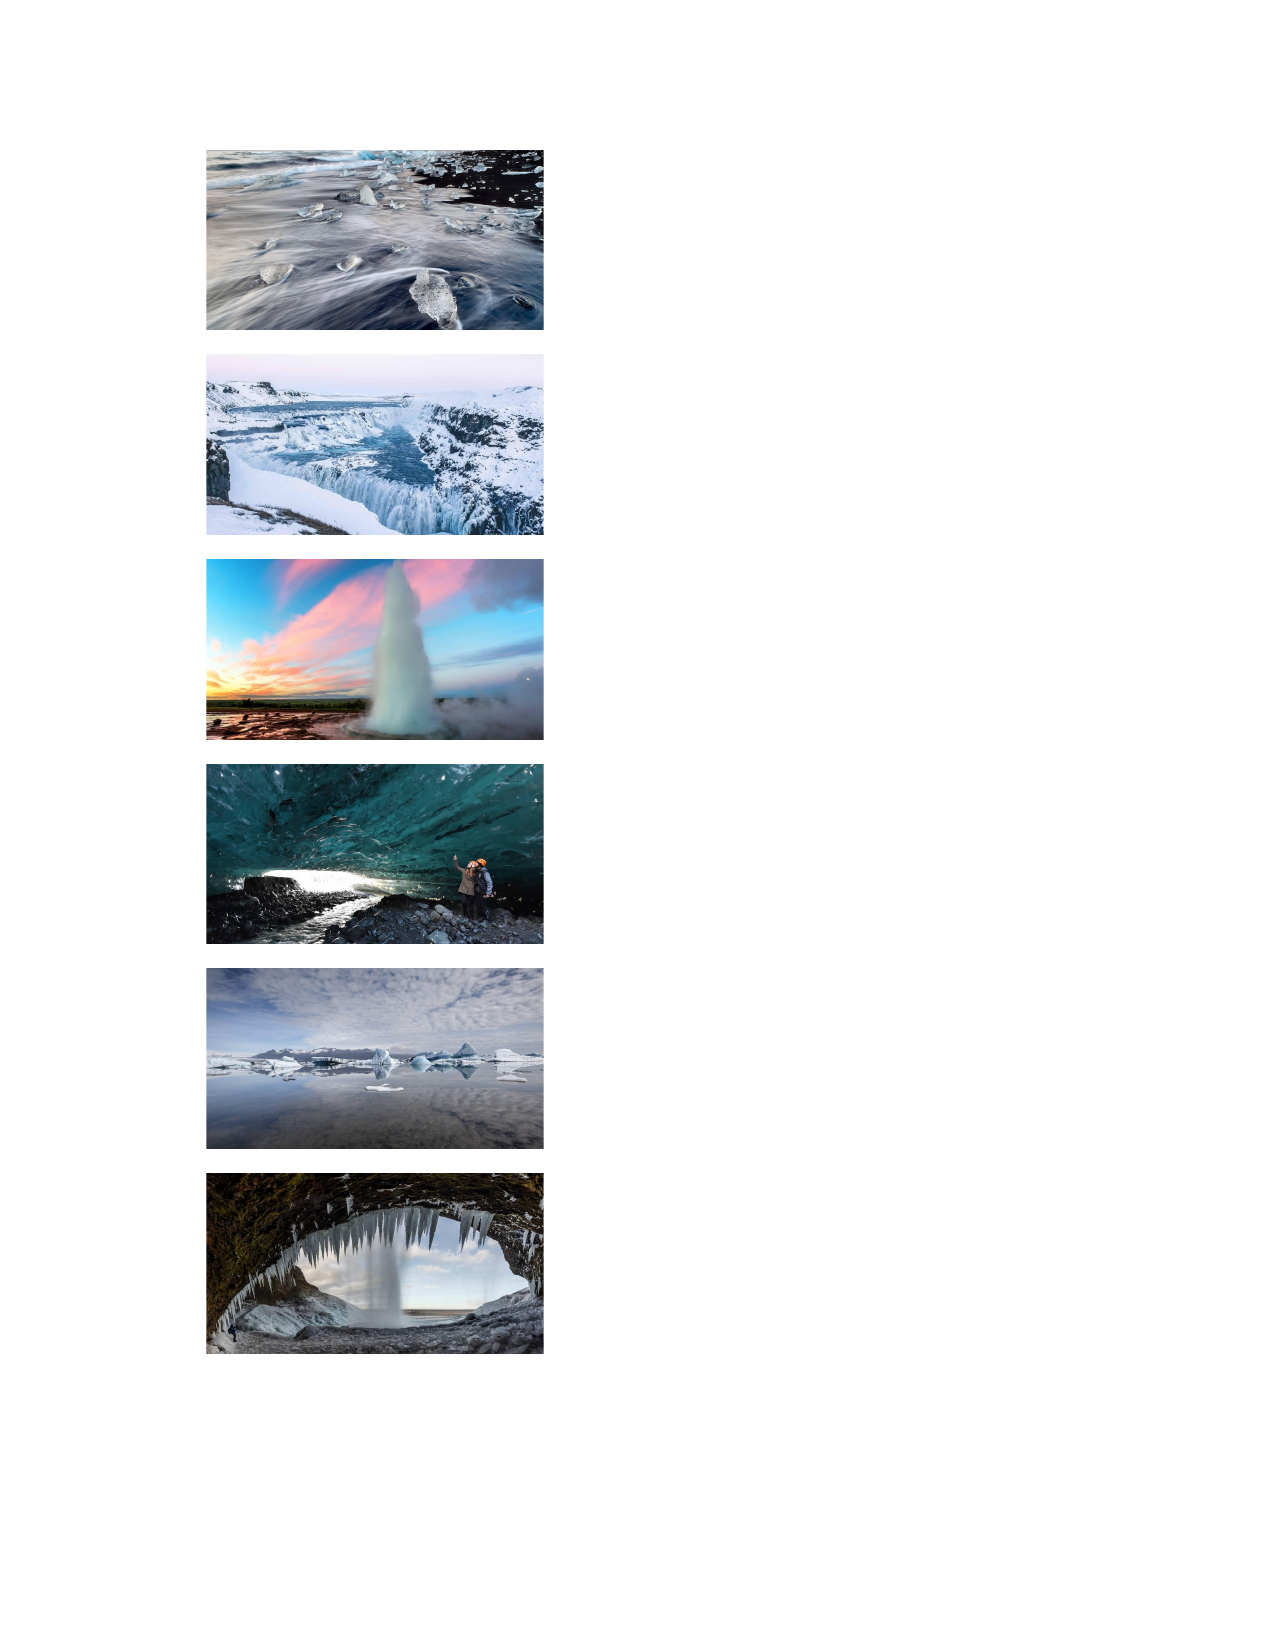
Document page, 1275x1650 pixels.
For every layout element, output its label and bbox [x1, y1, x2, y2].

picture [206, 968, 544, 1149]
picture [206, 354, 544, 535]
picture [206, 559, 544, 740]
picture [206, 150, 544, 330]
picture [206, 764, 544, 944]
picture [206, 1173, 544, 1354]
